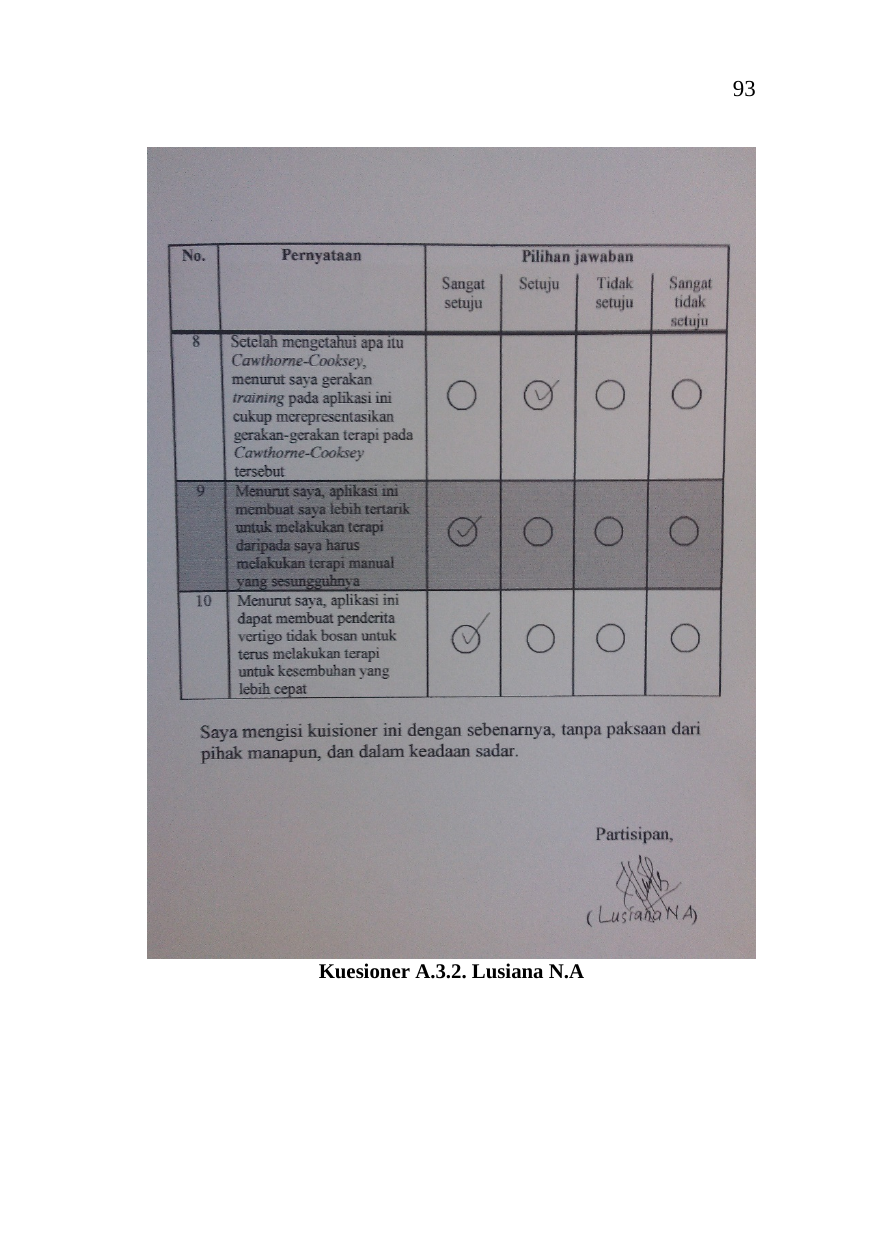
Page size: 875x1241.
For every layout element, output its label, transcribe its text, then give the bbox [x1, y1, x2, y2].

picture [147, 147, 756, 959]
text Kuesioner A.3.2. Lusiana N.A [147, 959, 756, 983]
